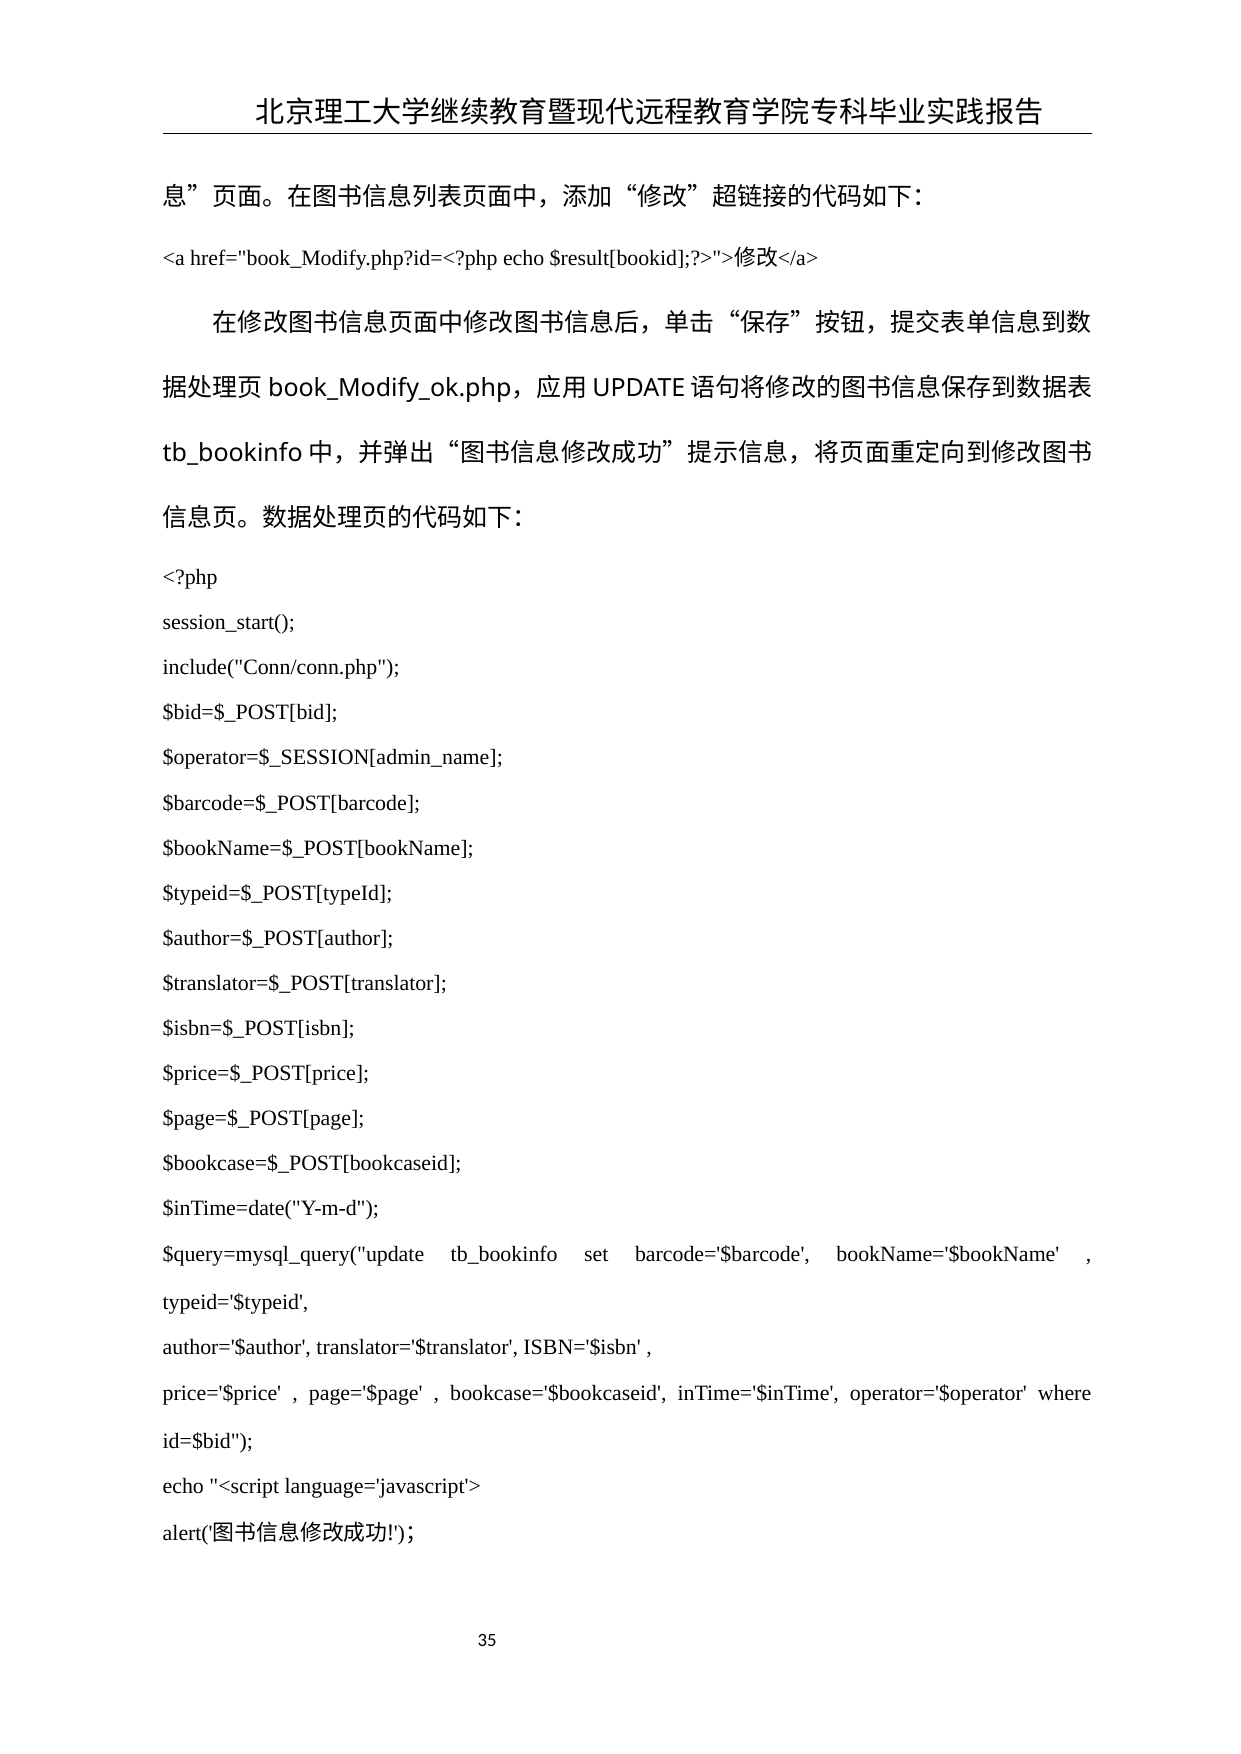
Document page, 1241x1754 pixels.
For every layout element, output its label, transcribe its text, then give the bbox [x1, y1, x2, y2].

text $inTime=date("Y-m-d"); [162, 1192, 1092, 1224]
text $isbn=$_POST[isbn]; [162, 1011, 1092, 1044]
text $price=$_POST[price]; [162, 1056, 1092, 1089]
text echo "<script language='javascript'> [162, 1470, 1092, 1502]
text <?php [162, 560, 1092, 593]
text <a href="book_Modify.php?id=<?php echo $result[bookid];?>">修改</a> [162, 239, 1092, 272]
text author='$author', translator='$translator', ISBN='$isbn' , [162, 1331, 1092, 1363]
text $operator=$_SESSION[admin_name]; [162, 741, 1092, 773]
text $bookName=$_POST[bookName]; [162, 831, 1092, 863]
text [162, 162, 1092, 227]
text $translator=$_POST[translator]; [162, 966, 1092, 999]
text $typeid=$_POST[typeId]; [162, 876, 1092, 908]
text price='$price' , page='$page' , bookcase='$bookcaseid', inTime='$inTime', operator='$operator' where id=$bid"); [162, 1376, 1092, 1457]
text $bookcase=$_POST[bookcaseid]; [162, 1147, 1092, 1179]
text $bid=$_POST[bid]; [162, 696, 1092, 728]
text session_start(); [162, 605, 1092, 638]
text $page=$_POST[page]; [162, 1102, 1092, 1134]
text alert('图书信息修改成功!')； [162, 1515, 1092, 1547]
text include("Conn/conn.php"); [162, 651, 1092, 683]
text $barcode=$_POST[barcode]; [162, 786, 1092, 818]
text $query=mysql_query("update tb_bookinfo set barcode='$barcode', bookName='$bookName' , typeid='$typeid', [162, 1237, 1092, 1318]
text $author=$_POST[author]; [162, 921, 1092, 954]
text 在修改图书信息页面中修改图书信息后，单击“保存”按钮，提交表单信息到数据处理页book_Modify_ok.php，应用UPDATE语句将修改的图书信息保存到数据表tb_bookinfo中，并弹出“图书信息修改成功”提示信息，将页面重定向到修改图书信息页。数据处理页的代码如下： [162, 288, 1092, 548]
